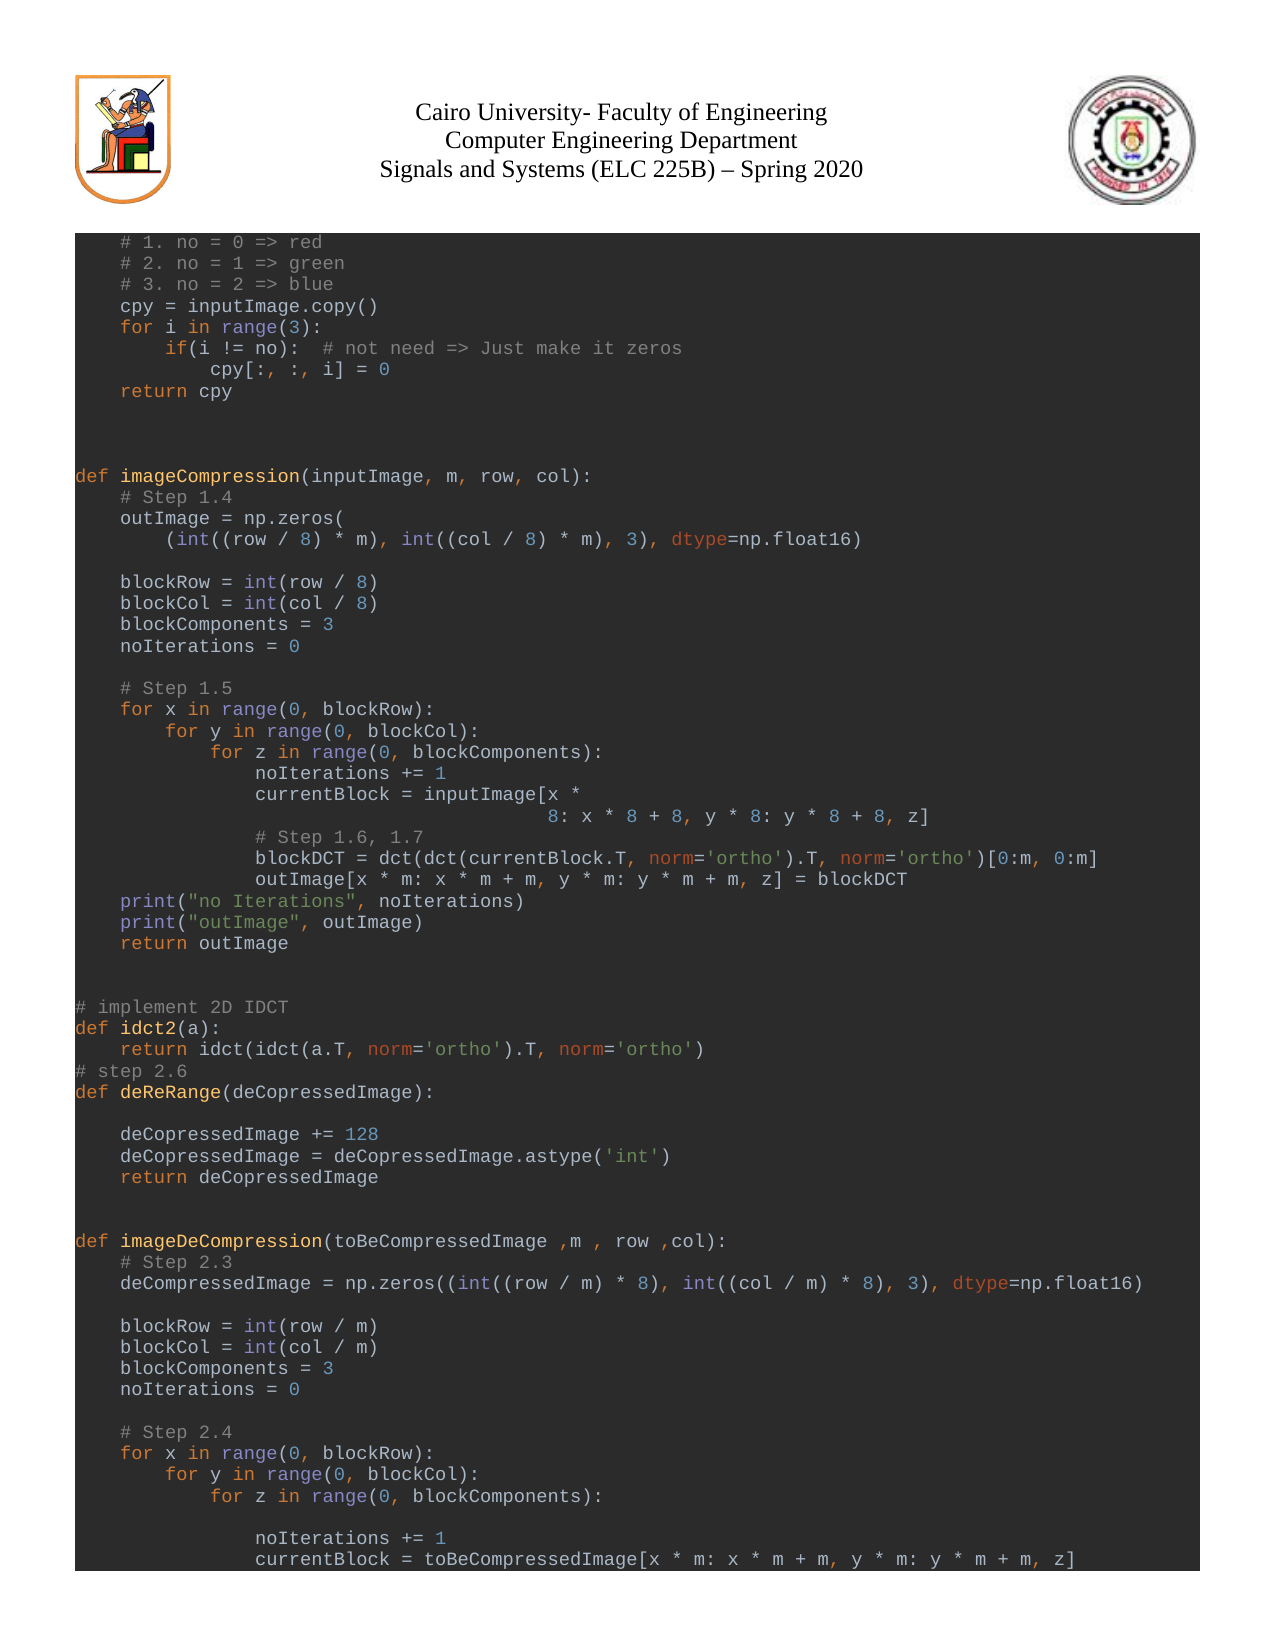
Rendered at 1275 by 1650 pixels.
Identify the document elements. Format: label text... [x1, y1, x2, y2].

picture [75, 75, 171, 205]
picture [1064, 75, 1200, 205]
